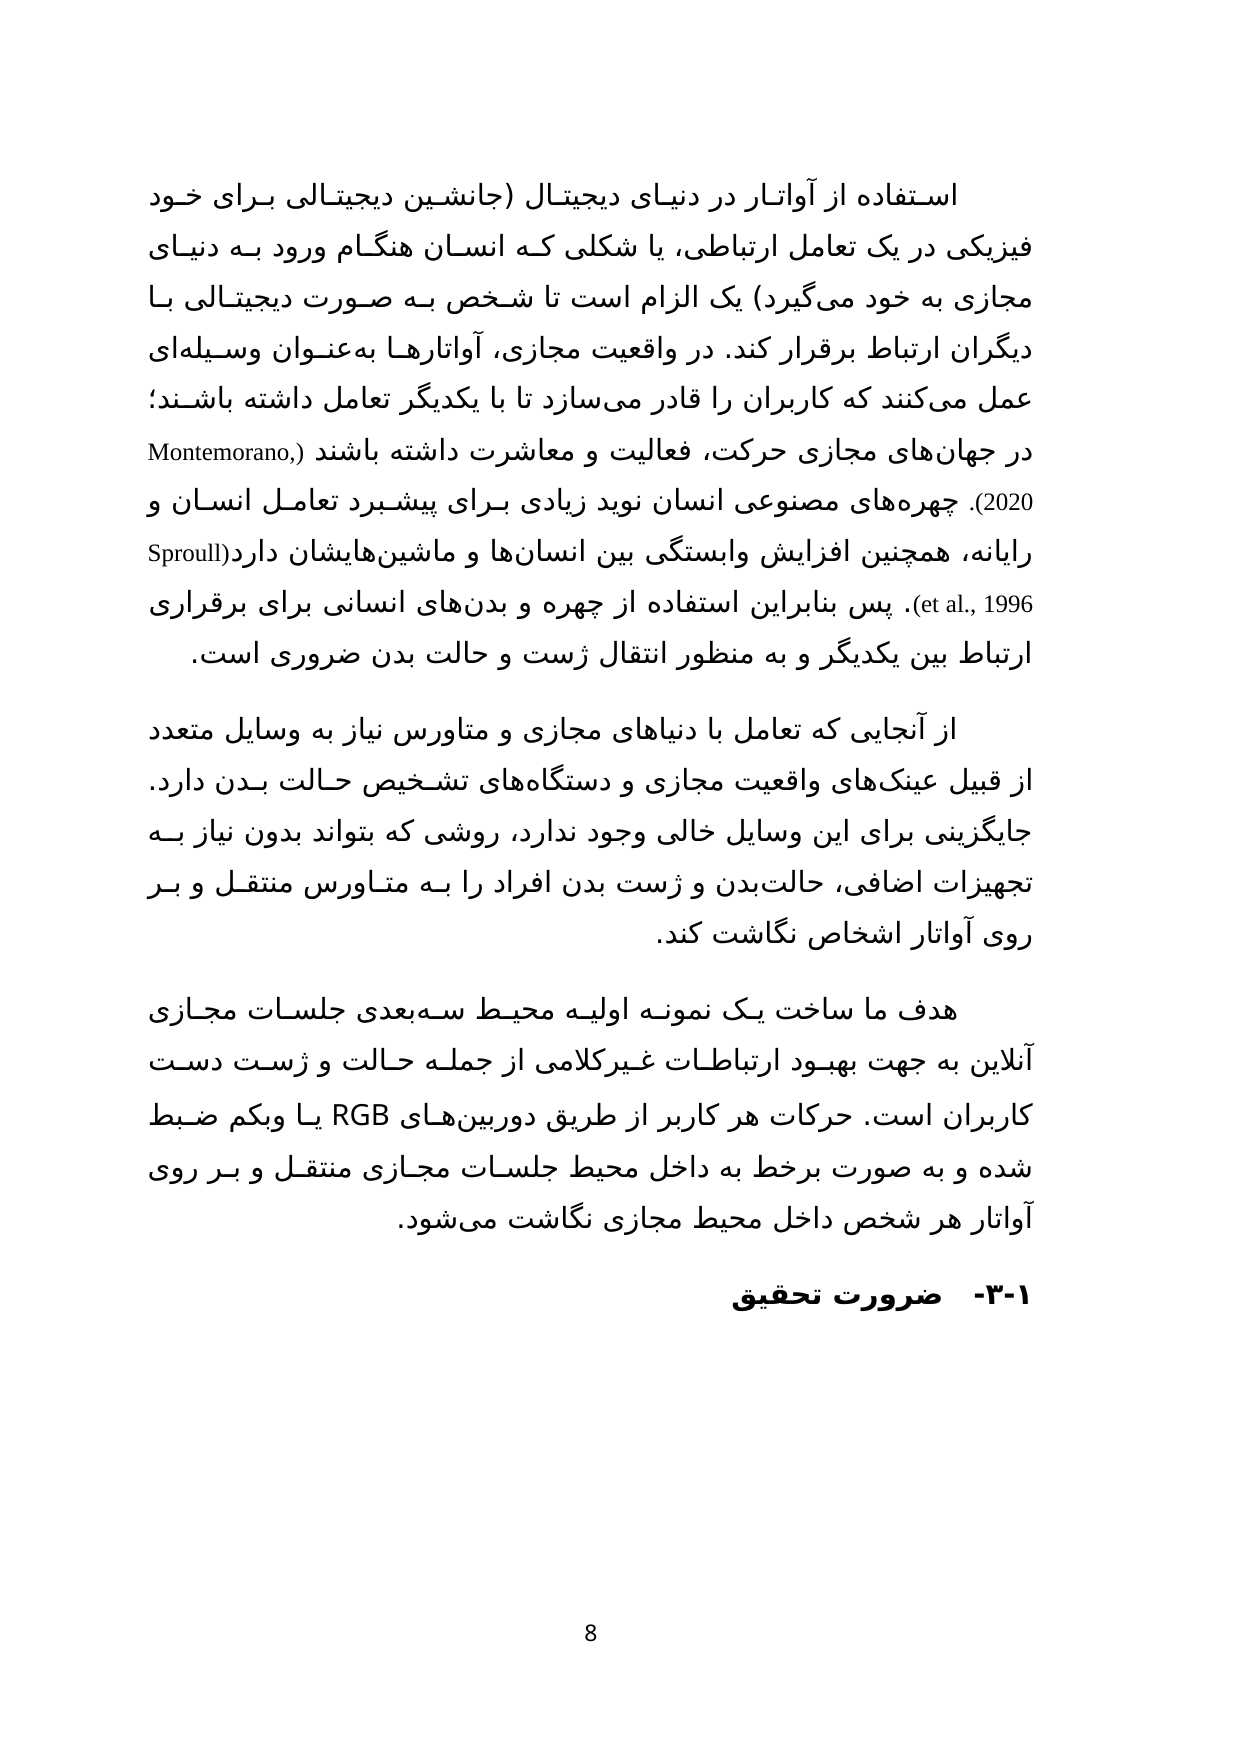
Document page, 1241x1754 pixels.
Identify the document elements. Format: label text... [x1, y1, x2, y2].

list از آنجایی که تعامل با دنیاهای مجازی و متاورس نیاز به وسایل متعدد از قبیل عینک‌های واقعیت مجازی و دستگاه‌های تشخیص حالت بدن دارد. جایگزینی برای این وسایل خالی وجود ندارد، روشی که بتواند بدون نیاز به تجهیزات اضافی، حالت‌بدن و ژست بدن افراد را به متاورس منتقل و بر روی آواتار اشخاص نگاشت کند. [148, 712, 1033, 950]
list هدف ما ساخت یک نمونه اولیه محیط سه‌بعدی جلسات مجازی آنلاین به جهت بهبود ارتباطات غیرکلامی از جمله حالت و ژست‌ دست کاربران است. حرکات هر کاربر از طریق دوربین‌های RGB یا وبکم ضبط شده و به صورت برخط به داخل محیط جلسات مجازی منتقل و بر روی آواتار هر شخص داخل محیط مجازی نگاشت می‌شود. [148, 992, 1033, 1236]
list ۳-۱- ضرورت تحقیق [148, 1278, 1033, 1312]
list استفاده از آواتار در دنیای دیجیتال (جانشین دیجیتالی برای خود فیزیکی در یک تعامل ارتباطی، یا شکلی که انسان هنگام ورود به دنیای مجازی به خود می‌گیرد) یک الزام است تا شخص به صورت دیجیتالی با دیگران ارتباط برقرار کند. در واقعیت مجازی، آواتارها به‌عنوان وسیله‌ای عمل می‌کنند که کاربران را قادر می‌سازد تا با یکدیگر تعامل داشته باشند؛ در جهان‌های مجازی حرکت، فعالیت و معاشرت داشته باشند (Montemorano, 2020). چهره‌های مصنوعی انسان نوید زیادی برای پیشبرد تعامل انسان و رایانه، همچنین افزایش وابستگی بین انسان‌ها و ماشین‌هایشان دارد(Sproull et al., 1996). پس بنابراین استفاده از چهره و بدن‌های انسانی برای برقراری ارتباط بین یکدیگر و به منظور انتقال ژست و حالت بدن ضروری است. [148, 178, 1033, 671]
